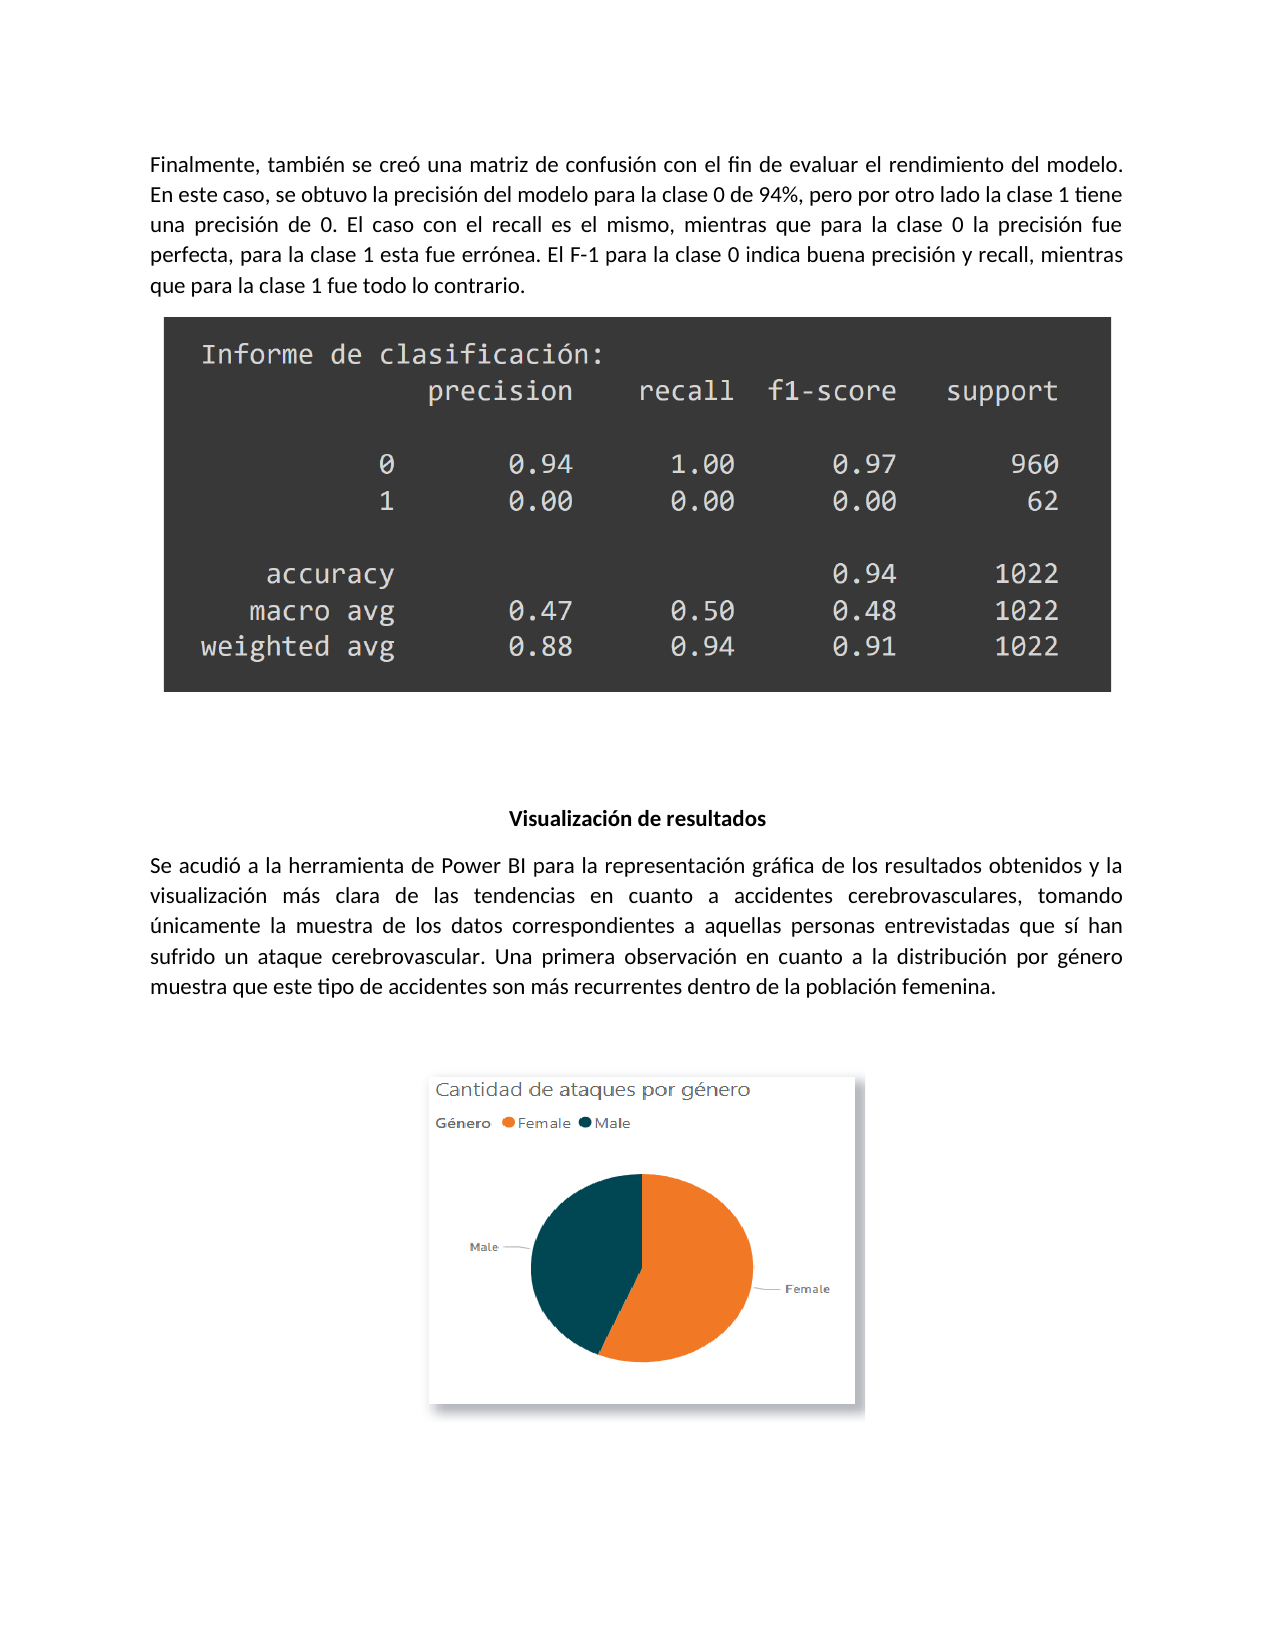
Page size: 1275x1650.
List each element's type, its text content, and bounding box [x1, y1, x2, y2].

picture [163, 317, 1112, 692]
text Finalmente, también se creó una matriz de confusión con el fin de evaluar el rendimiento del modelo. En este caso, se obtuvo la precisión del modelo para la clase 0 de 94%, pero por otro lado la clase 1 tiene una precisión de 0. El caso con el recall es el mismo, mientras que para la clase 0 la precisión fue perfecta, para la clase 1 esta fue errónea. El F-1 para la clase 0 indica buena precisión y recall, mientras que para la clase 1 fue todo lo contrario. [150, 150, 1125, 299]
text Se acudió a la herramienta de Power BI para la representación gráfica de los resultados obtenidos y la visualización más clara de las tendencias en cuanto a accidentes cerebrovasculares, tomando únicamente la muestra de los datos correspondientes a aquellas personas entrevistadas que sí han sufrido un ataque cerebrovascular. Una primera observación en cuanto a la distribución por género muestra que este tipo de accidentes son más recurrentes dentro de la población femenina. [150, 851, 1125, 1000]
text Visualización de resultados [150, 804, 1125, 832]
picture [421, 1065, 866, 1422]
